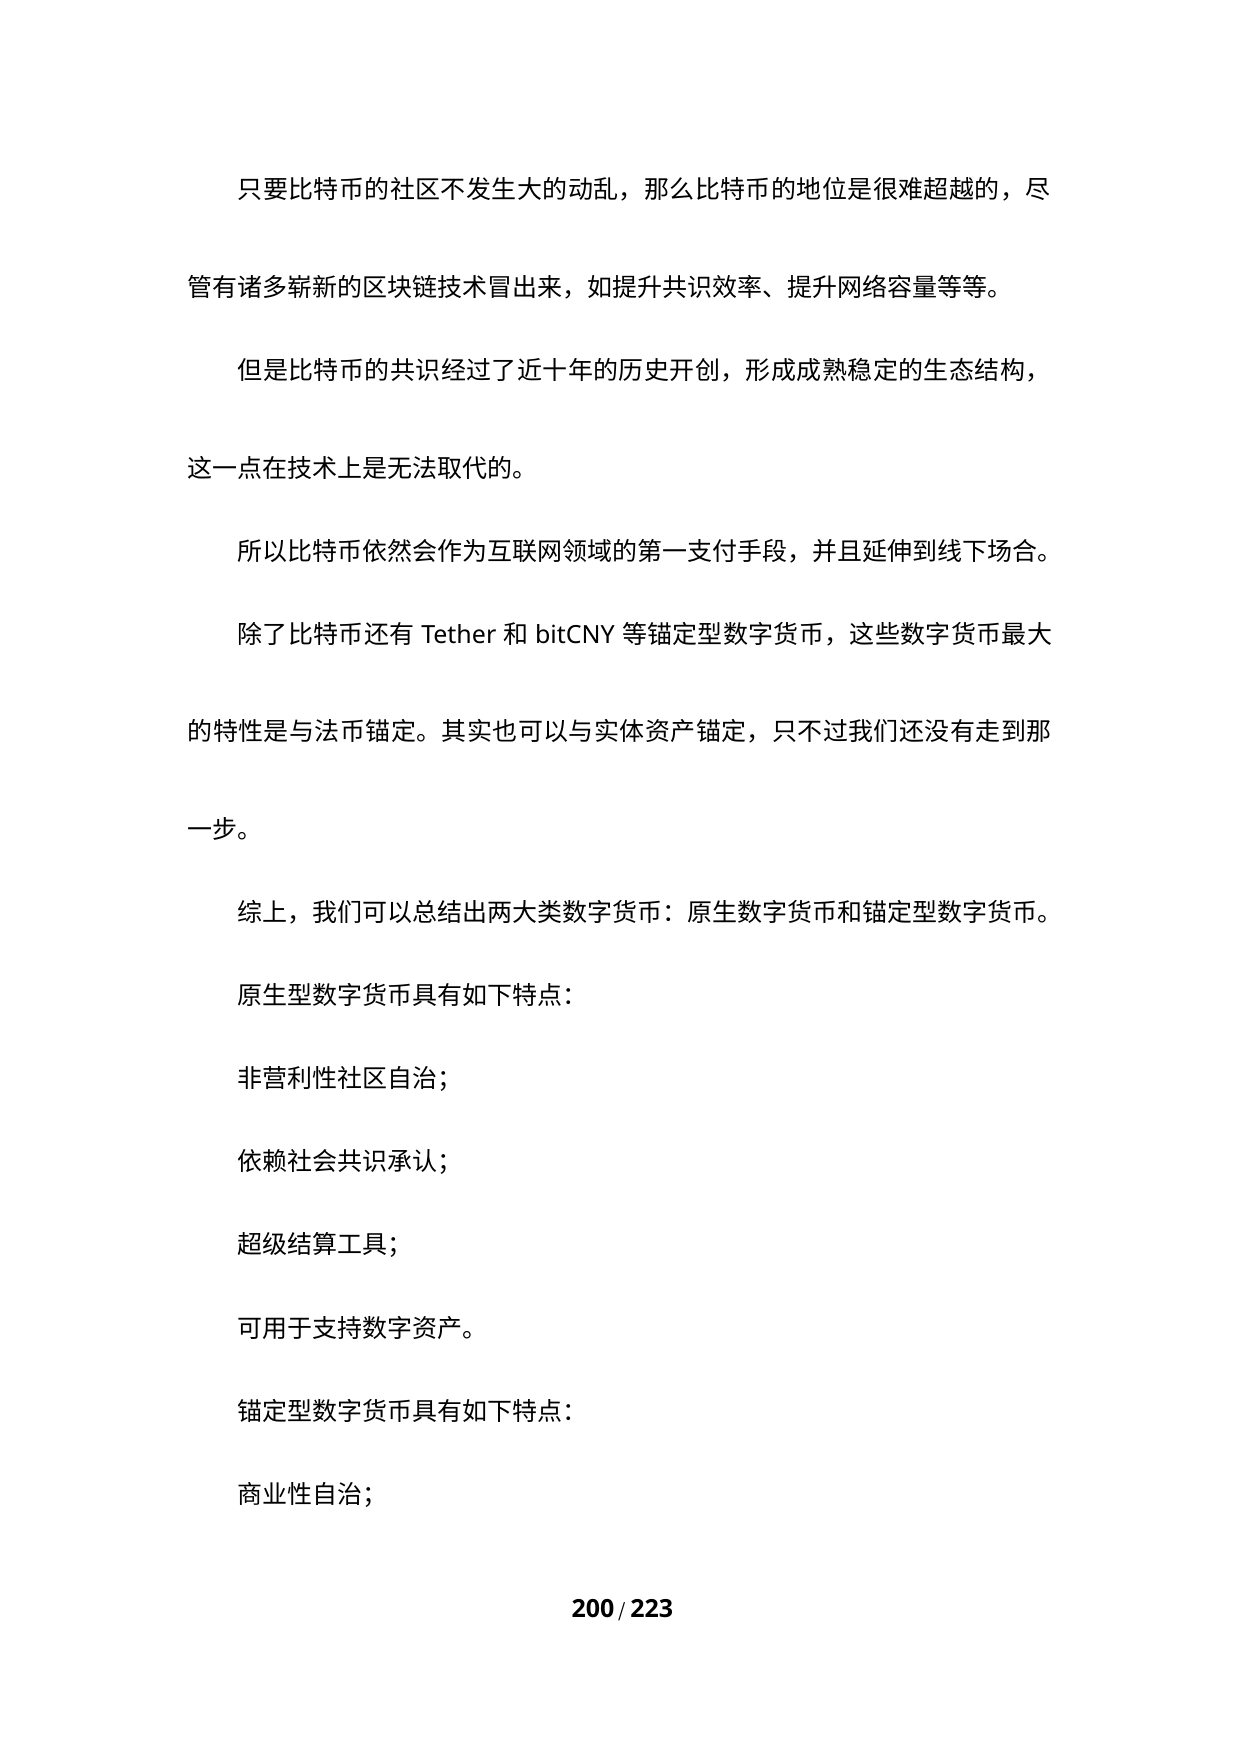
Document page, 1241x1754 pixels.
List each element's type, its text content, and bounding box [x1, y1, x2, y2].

text 只要比特币的社区不发生大的动乱，那么比特币的地位是很难超越的，尽管有诸多崭新的区块链技术冒出来，如提升共识效率、提升网络容量等等。 [187, 156, 1053, 318]
text 原生型数字货币具有如下特点： [187, 961, 1053, 1026]
text 锚定型数字货币具有如下特点： [187, 1377, 1053, 1442]
text 综上，我们可以总结出两大类数字货币：原生数字货币和锚定型数字货币。 [187, 878, 1053, 943]
text 非营利性社区自治； [187, 1044, 1053, 1109]
text 但是比特币的共识经过了近十年的历史开创，形成成熟稳定的生态结构，这一点在技术上是无法取代的。 [187, 336, 1053, 499]
text 除了比特币还有 Tether 和 bitCNY 等锚定型数字货币，这些数字货币最大的特性是与法币锚定。其实也可以与实体资产锚定，只不过我们还没有走到那一步。 [187, 600, 1053, 860]
text 超级结算工具； [187, 1211, 1053, 1276]
text 所以比特币依然会作为互联网领域的第一支付手段，并且延伸到线下场合。 [187, 517, 1053, 582]
text 依赖社会共识承认； [187, 1127, 1053, 1192]
text 商业性自治； [187, 1460, 1053, 1525]
text 可用于支持数字资产。 [187, 1294, 1053, 1359]
